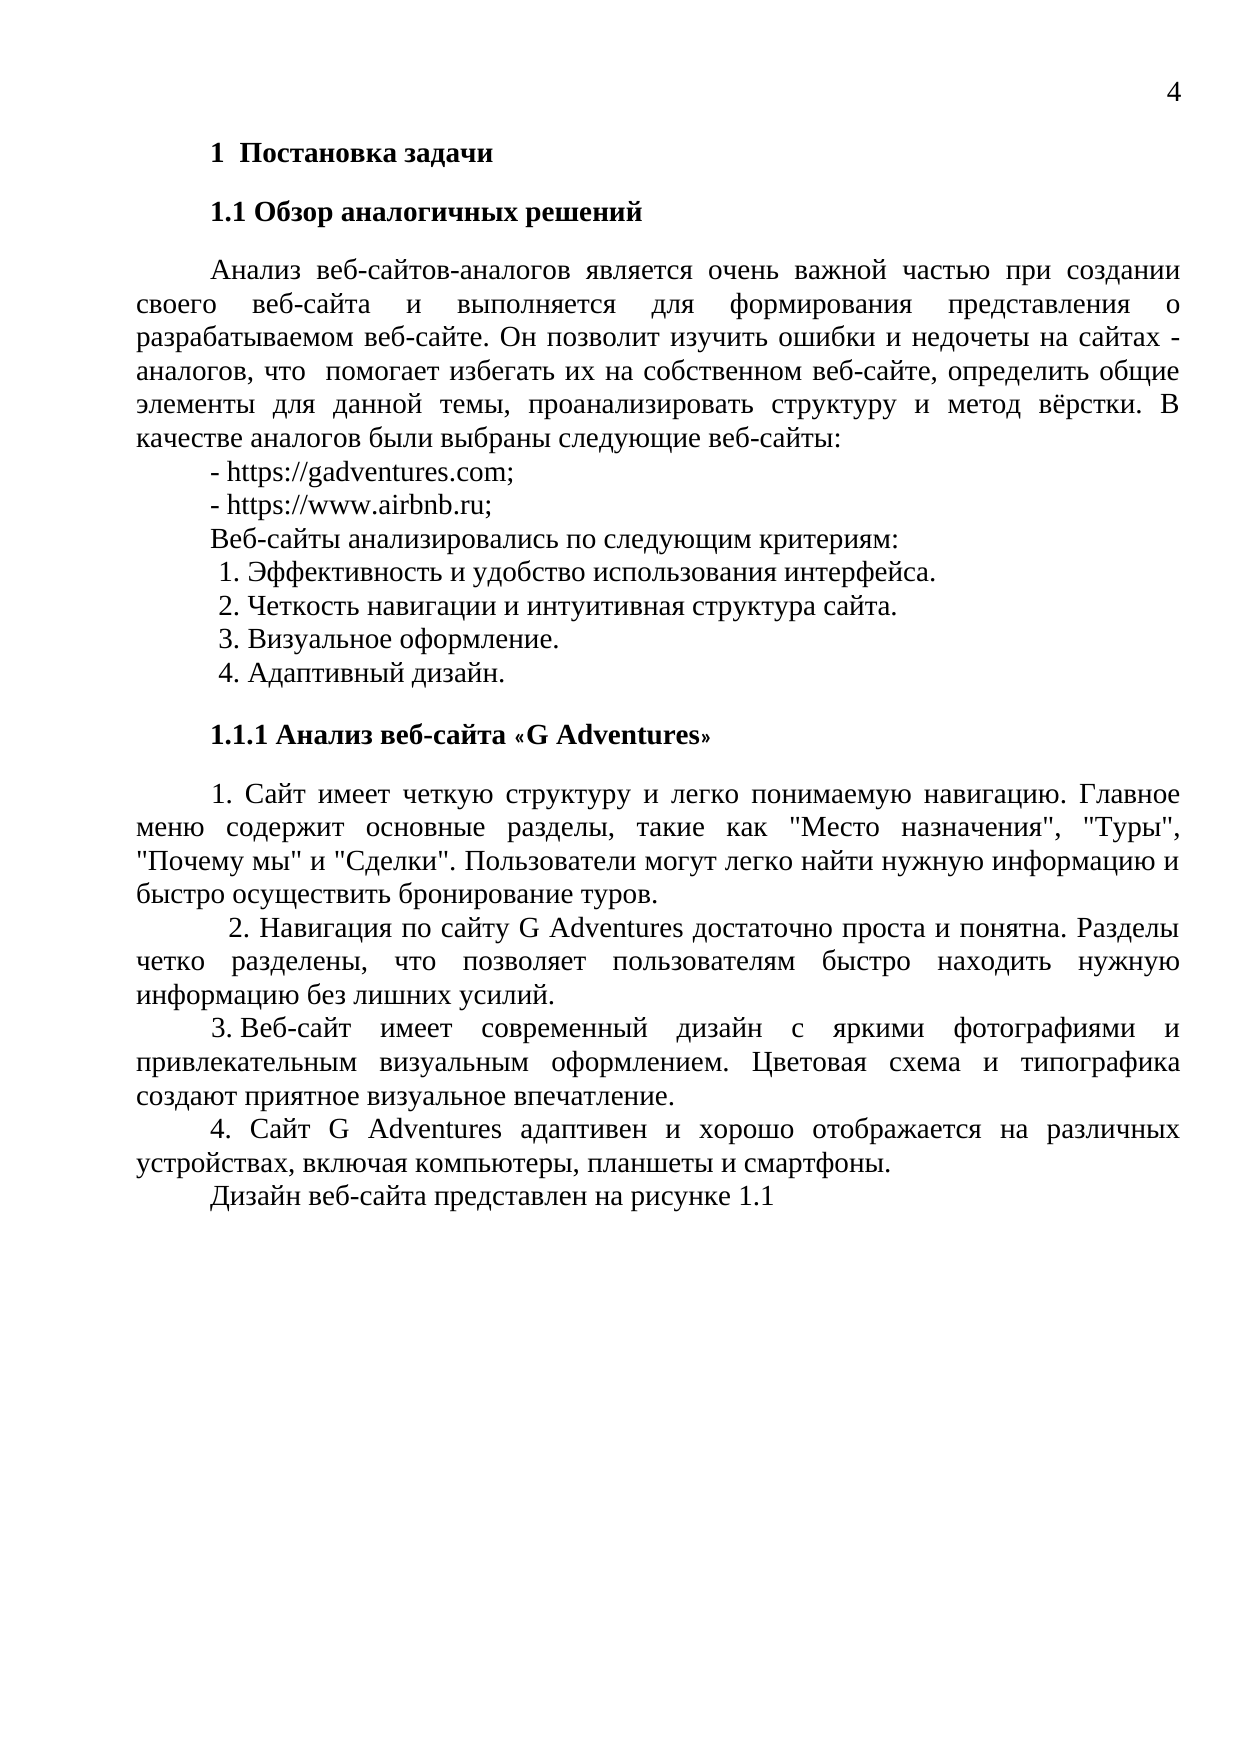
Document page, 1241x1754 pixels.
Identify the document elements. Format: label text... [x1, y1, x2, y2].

text 3. Визуальное оформление. [136, 621, 1181, 655]
text Дизайн веб-сайта представлен на рисунке 1.1 [136, 1178, 1181, 1212]
text 1.1 Обзор аналогичных решений [136, 194, 1181, 227]
text Анализ веб-сайтов-аналогов является очень важной частью при создании своего веб-сайта и выполняется для формирования представления о разрабатываемом веб-сайте. Он позволит изучить ошибки и недочеты на сайтах - аналогов, что помогает избегать их на собственном веб-сайте, определить общие элементы для данной темы, проанализировать структуру и метод вёрстки. В качестве аналогов были выбраны следующие веб-сайты: [136, 252, 1181, 454]
text 2. Четкость навигации и интуитивная структура сайта. [136, 588, 1181, 621]
text - https://gadventures.com; [136, 454, 1181, 487]
text 3. Веб-сайт имеет современный дизайн с яркими фотографиями и привлекательным визуальным оформлением. Цветовая схема и типографика создают приятное визуальное впечатление. [136, 1011, 1181, 1111]
text - https://www.airbnb.ru; [136, 487, 1181, 521]
text 4. Сайт G Adventures адаптивен и хорошо отображается на различных устройствах, включая компьютеры, планшеты и смартфоны. [136, 1111, 1181, 1178]
text 2. Навигация по сайту G Adventures достаточно проста и понятна. Разделы четко разделены, что позволяет пользователям быстро находить нужную информацию без лишних усилий. [136, 910, 1181, 1011]
text 1. Сайт имеет четкую структуру и легко понимаемую навигацию. Главное меню содержит основные разделы, такие как "Место назначения", "Туры", "Почему мы" и "Сделки". Пользователи могут легко найти нужную информацию и быстро осуществить бронирование туров. [136, 776, 1181, 910]
text Веб-сайты анализировались по следующим критериям: [136, 521, 1181, 554]
text 1.1.1 Анализ веб-сайта «G Adventures» [136, 717, 1181, 751]
text 4. Адаптивный дизайн. [136, 655, 1181, 688]
text 1. Эффективность и удобство использования интерфейса. [136, 554, 1181, 588]
list Постановка задачи [210, 135, 1181, 169]
